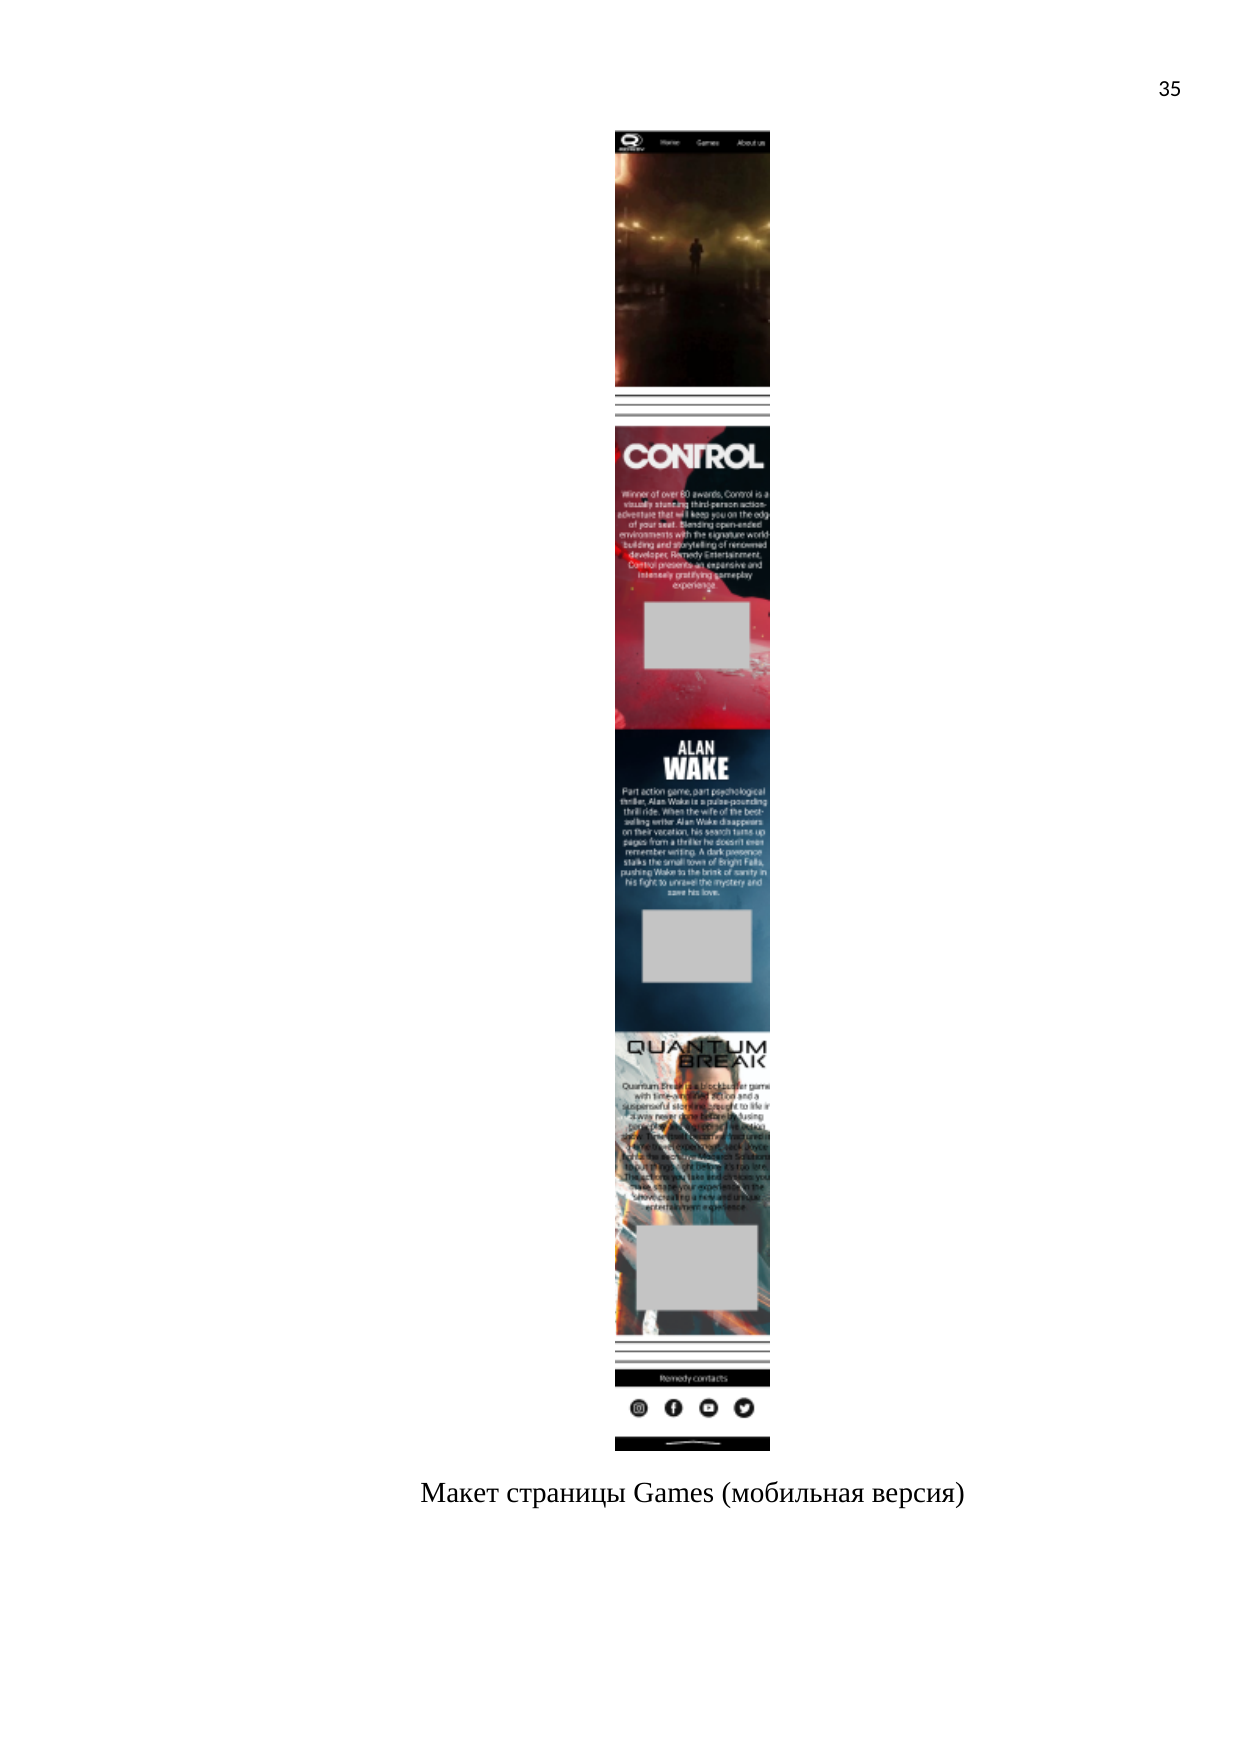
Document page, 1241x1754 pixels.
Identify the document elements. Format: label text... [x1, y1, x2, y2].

text Макет страницы Games (мобильная версия) [130, 1475, 1181, 1509]
picture [615, 130, 770, 1451]
